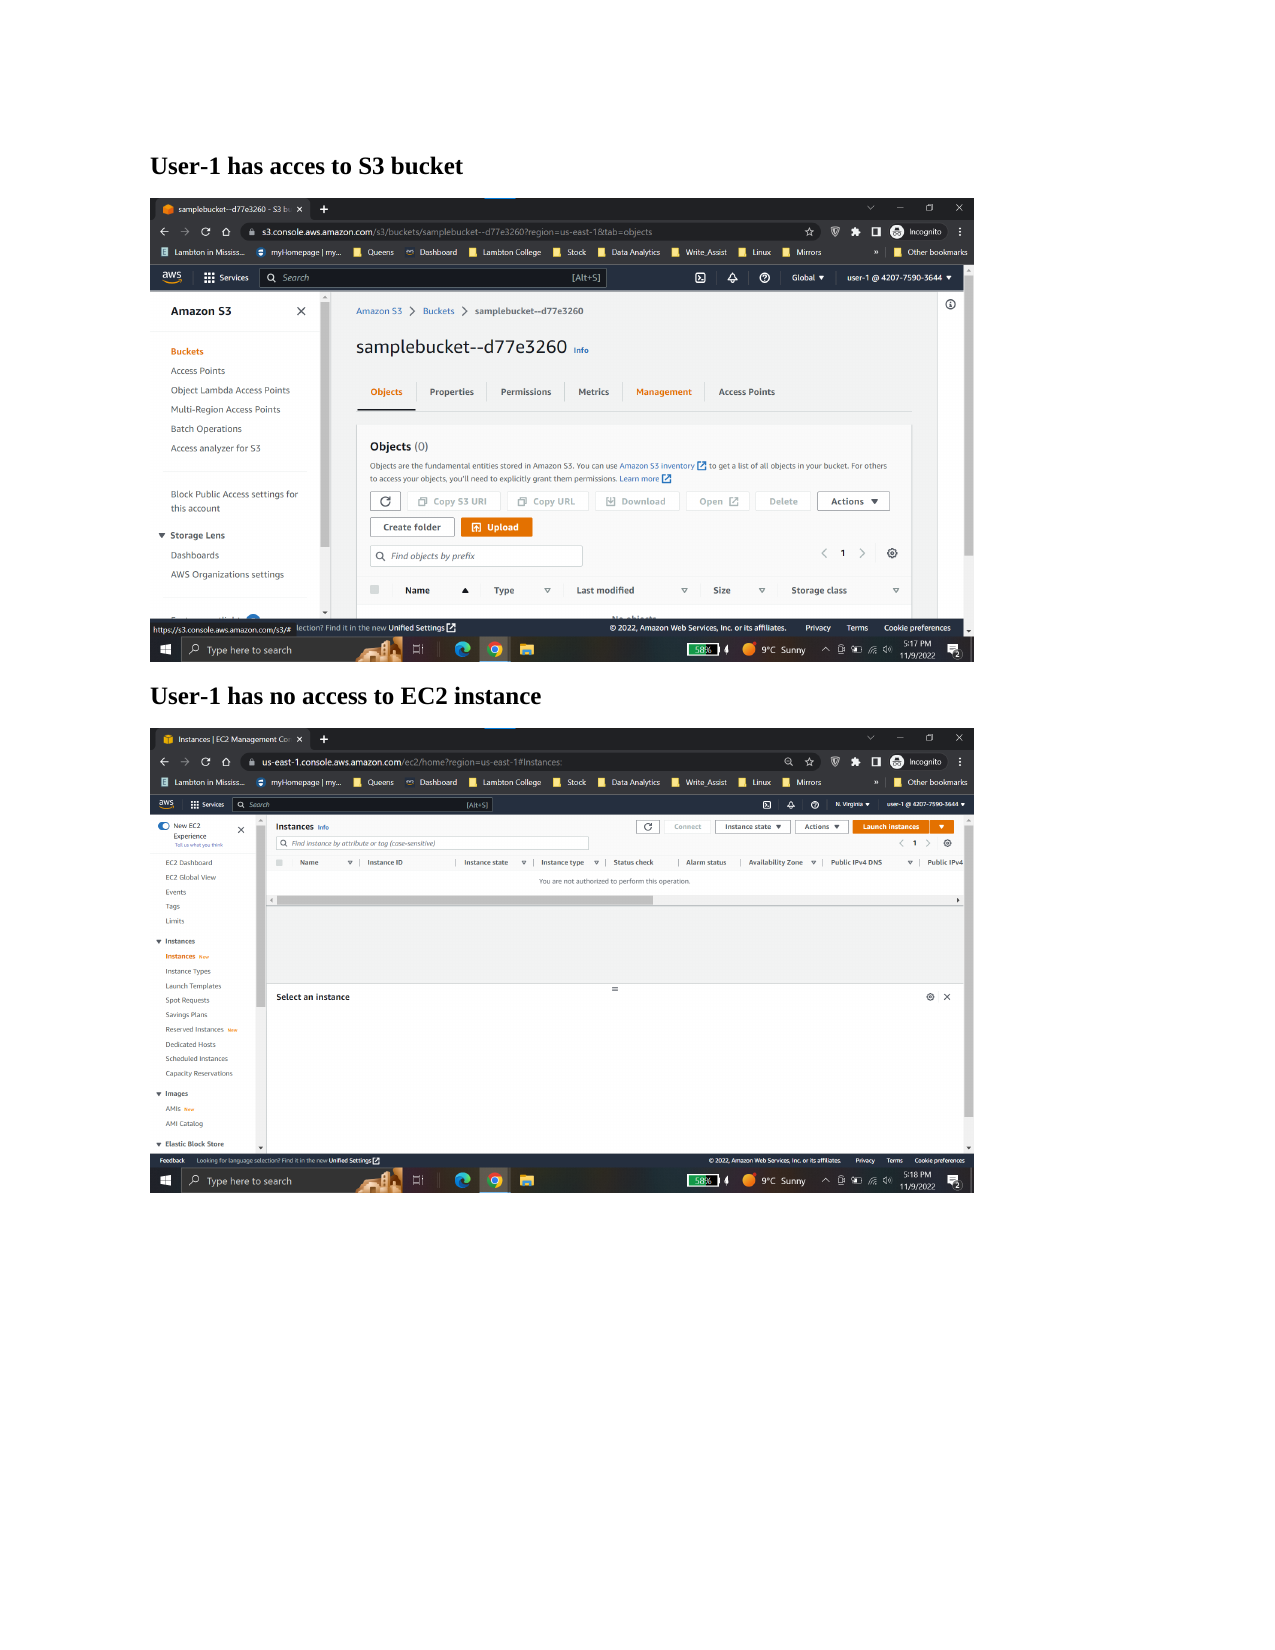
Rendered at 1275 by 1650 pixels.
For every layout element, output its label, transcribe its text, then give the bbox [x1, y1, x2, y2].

picture [150, 728, 974, 1193]
picture [150, 198, 974, 662]
text User-1 has acces to S3 bucket [150, 151, 1126, 180]
text User-1 has no access to EC2 instance [150, 681, 1126, 710]
